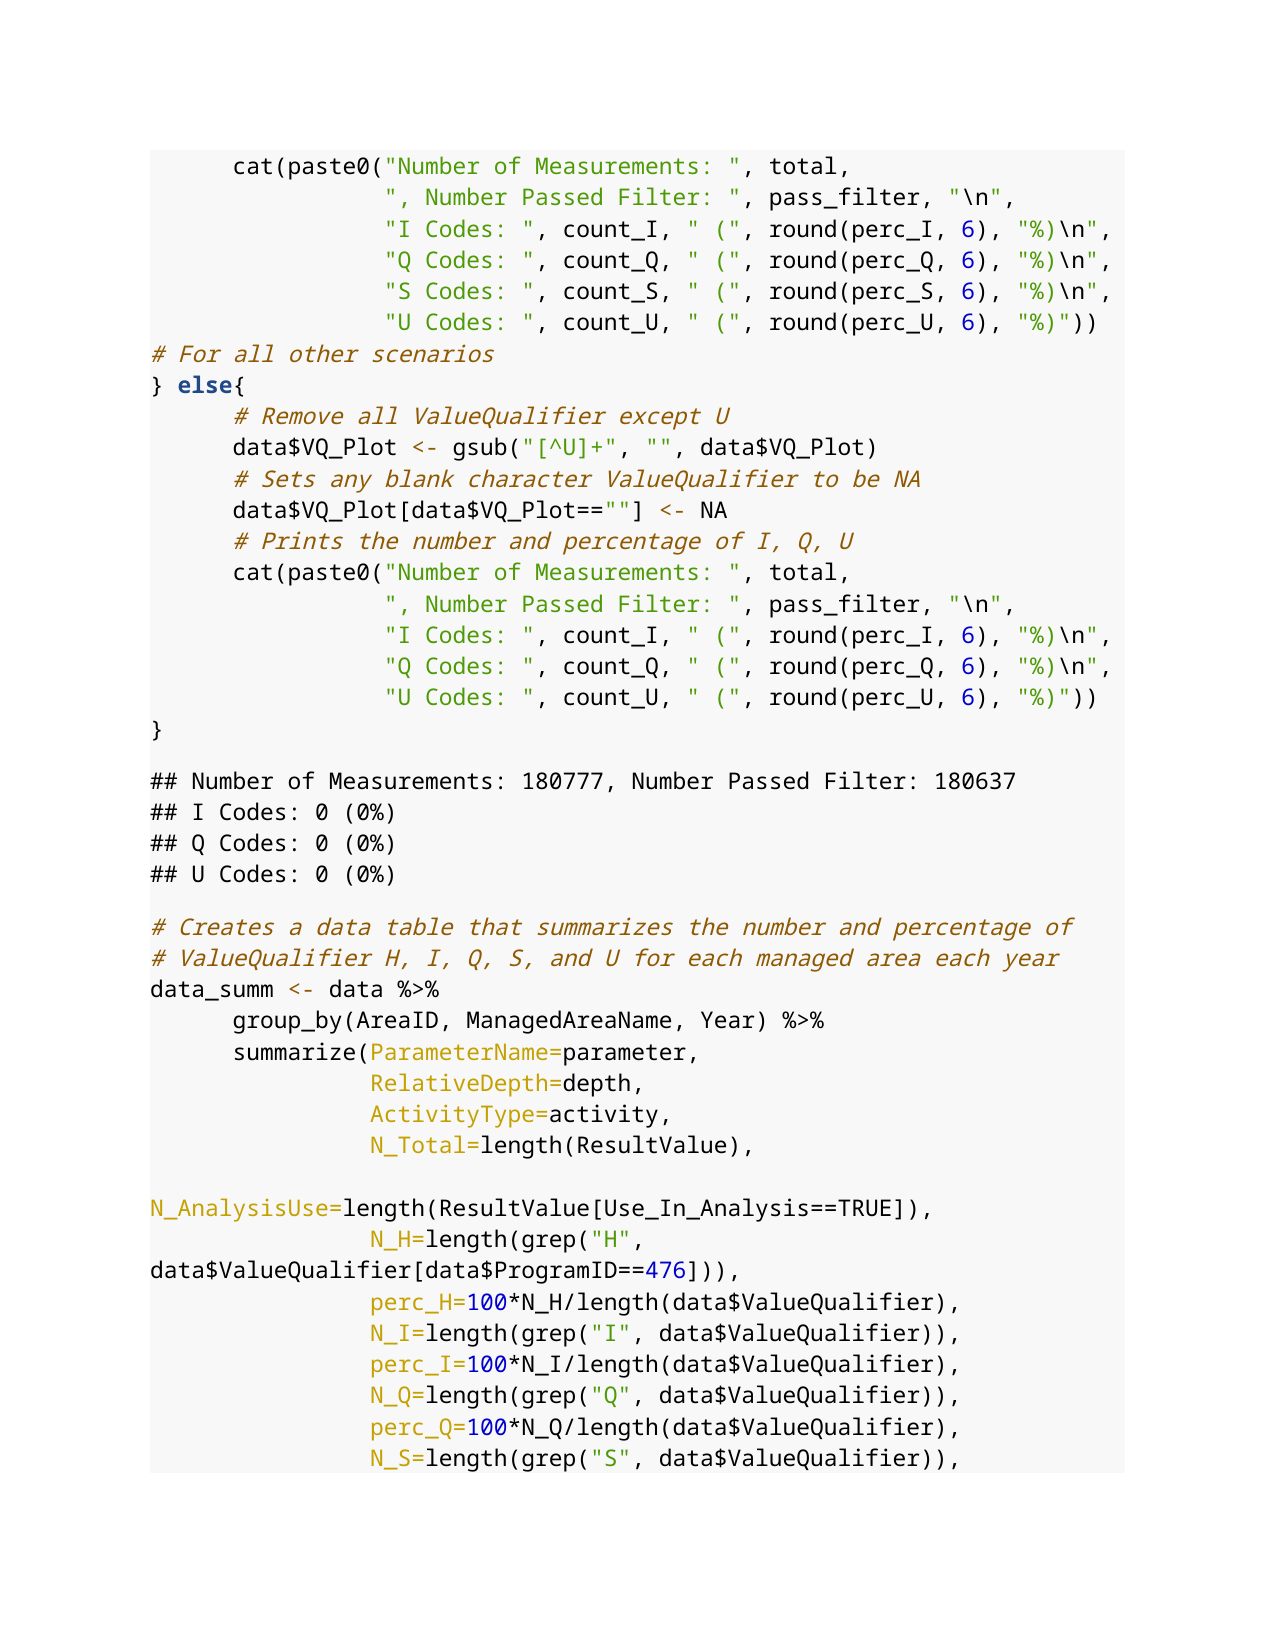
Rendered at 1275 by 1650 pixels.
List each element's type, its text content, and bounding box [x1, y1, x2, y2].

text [150, 150, 1125, 744]
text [150, 910, 1125, 1473]
text ## Number of Measurements: 180777, Number Passed Filter: 180637 ## I Codes: 0 (0%) ## Q Codes: 0 (0%) ## U Codes: 0 (0%) [150, 764, 1125, 889]
